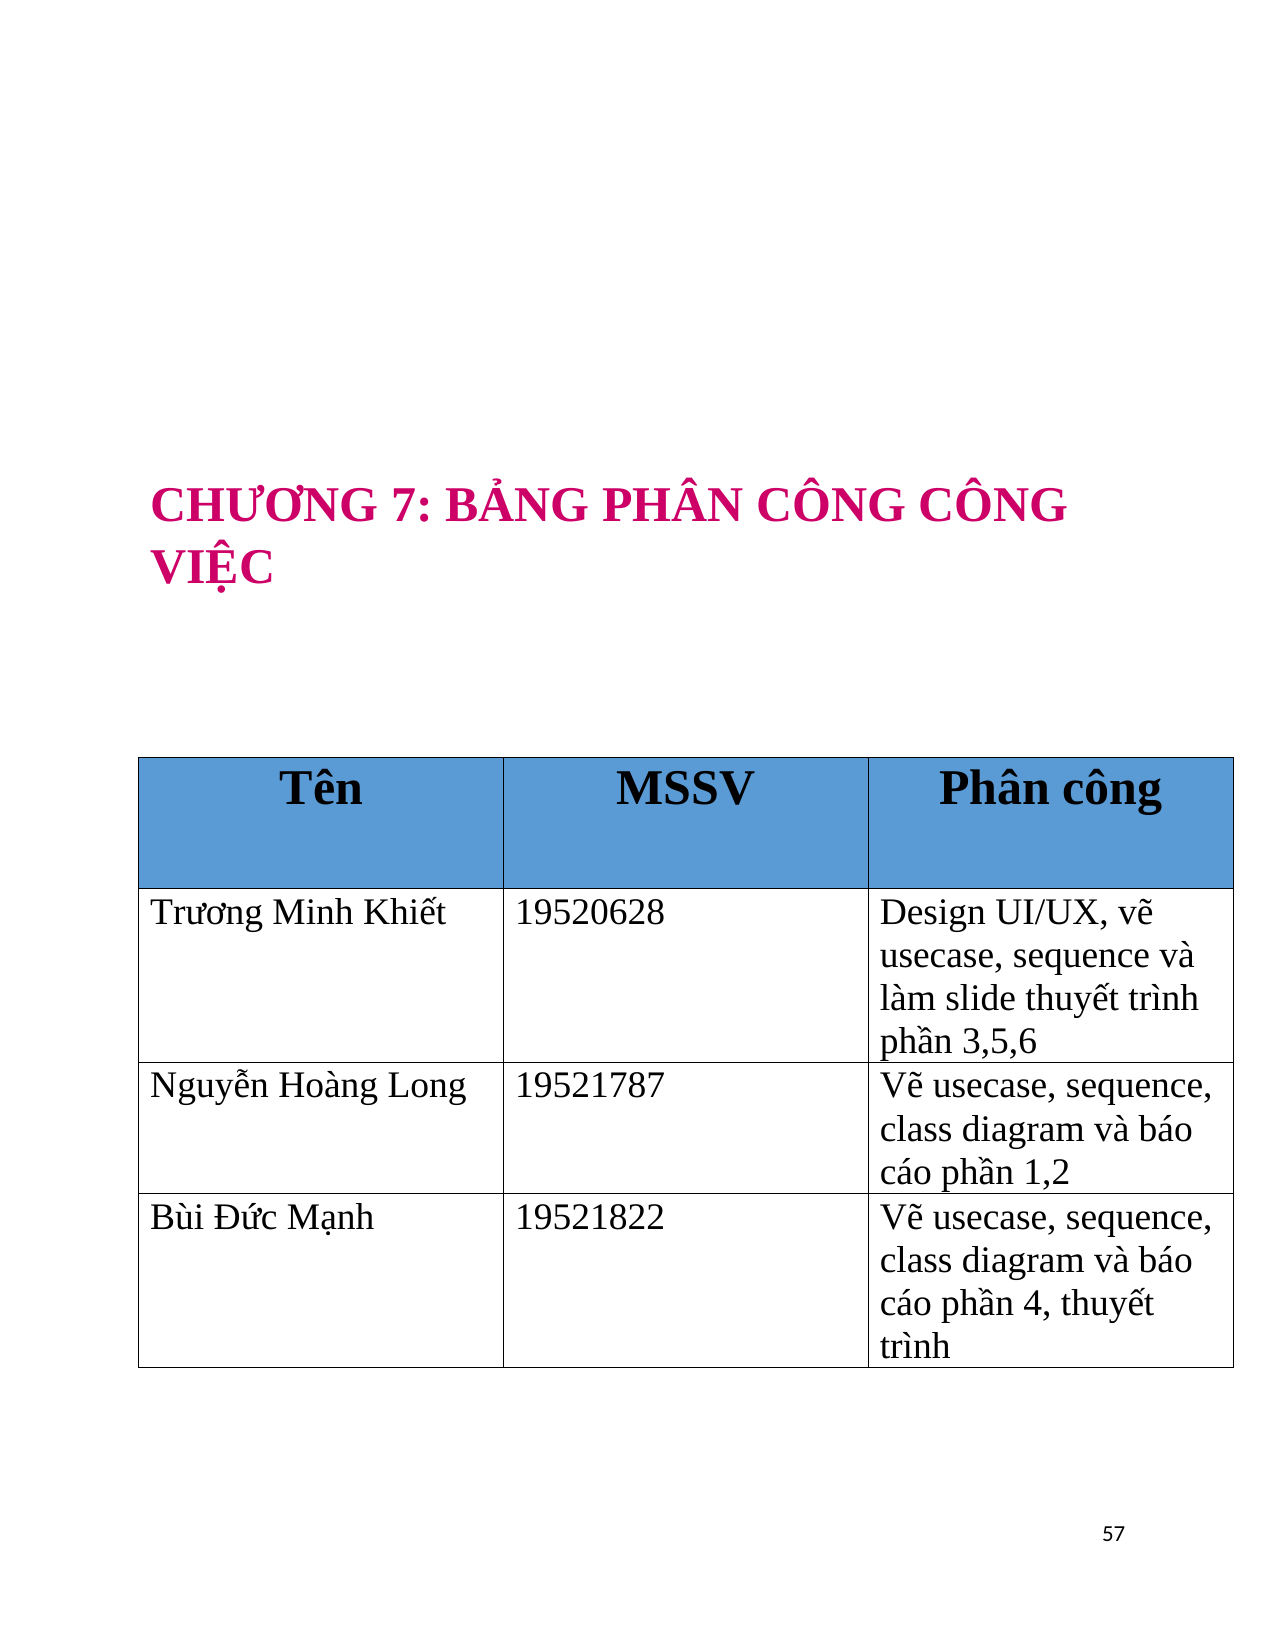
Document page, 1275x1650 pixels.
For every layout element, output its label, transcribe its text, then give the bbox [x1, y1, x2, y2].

table_cell Nguyễn Hoàng Long [139, 1063, 503, 1193]
table_cell Design UI/UX, vẽ usecase, sequence và làm slide thuyết trình phần 3,5,6 [869, 889, 1233, 1062]
table_cell Trương Minh Khiết [139, 889, 503, 1062]
table_cell Vẽ usecase, sequence, class diagram và báo cáo phần 1,2 [869, 1063, 1233, 1193]
subtitle CHƯƠNG 7: BẢNG PHÂN CÔNG CÔNG VIỆC [150, 475, 1125, 595]
table_cell 19521787 [504, 1063, 868, 1193]
table_cell 19520628 [504, 889, 868, 1062]
table_header MSSV [504, 758, 868, 888]
table_cell 19521822 [504, 1194, 868, 1367]
table_header Tên [139, 758, 503, 888]
table_cell Bùi Đức Mạnh [139, 1194, 503, 1367]
table_header Phân công [869, 758, 1233, 888]
table_cell Vẽ usecase, sequence, class diagram và báo cáo phần 4, thuyết trình [869, 1194, 1233, 1367]
